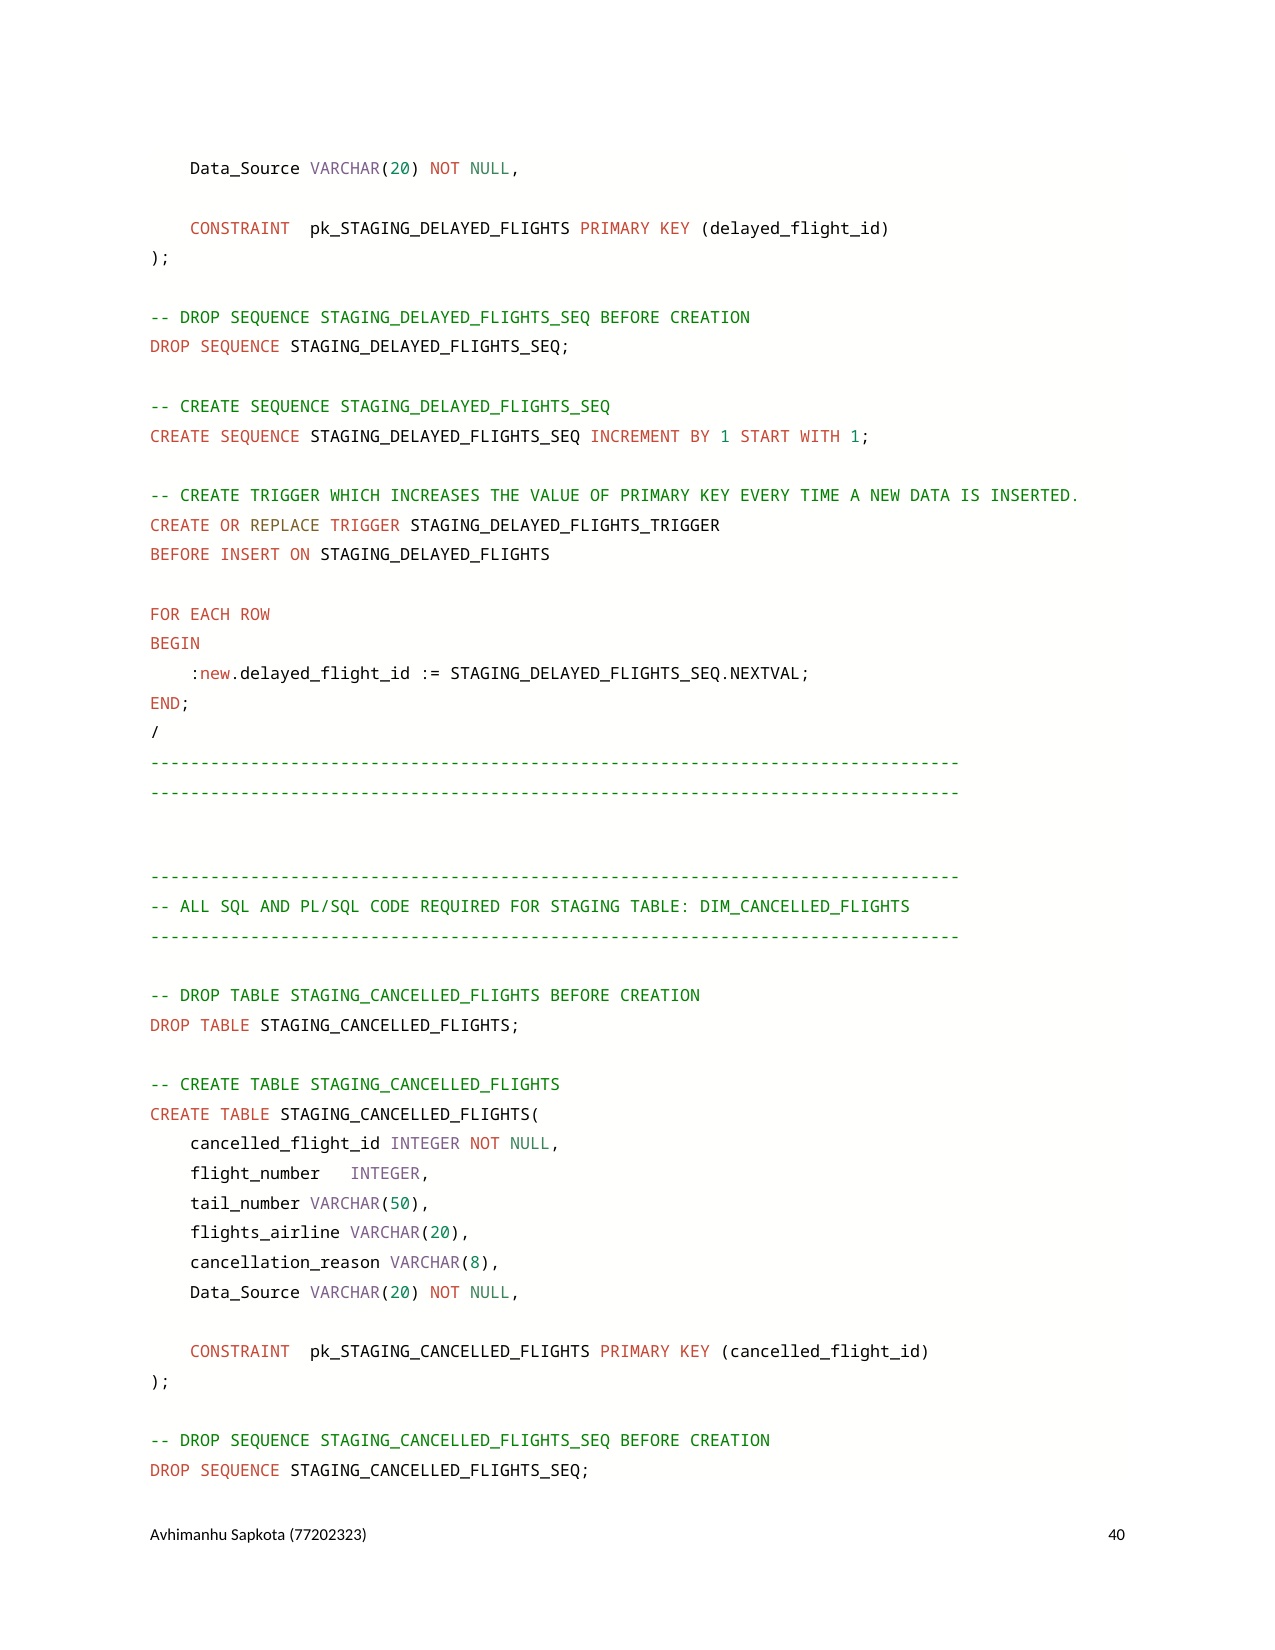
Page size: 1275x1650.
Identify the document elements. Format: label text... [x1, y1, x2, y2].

text -- CREATE TABLE STAGING_CANCELLED_FLIGHTS [150, 1066, 1125, 1095]
text CONSTRAINT pk_STAGING_DELAYED_FLIGHTS PRIMARY KEY (delayed_flight_id) [150, 209, 1125, 239]
text BEFORE INSERT ON STAGING_DELAYED_FLIGHTS [150, 536, 1125, 566]
text -- CREATE SEQUENCE STAGING_DELAYED_FLIGHTS_SEQ [150, 387, 1125, 417]
text DROP SEQUENCE STAGING_CANCELLED_FLIGHTS_SEQ; [150, 1452, 1125, 1481]
text DROP SEQUENCE STAGING_DELAYED_FLIGHTS_SEQ; [150, 328, 1125, 358]
text --------------------------------------------------------------------------------- [150, 917, 1125, 947]
text DROP TABLE STAGING_CANCELLED_FLIGHTS; [150, 1006, 1125, 1036]
text :new.delayed_flight_id := STAGING_DELAYED_FLIGHTS_SEQ.NEXTVAL; [150, 655, 1125, 684]
text flights_airline VARCHAR(20), [150, 1214, 1125, 1244]
text cancellation_reason VARCHAR(8), [150, 1244, 1125, 1273]
text --------------------------------------------------------------------------------- [150, 773, 1125, 803]
text Data_Source VARCHAR(20) NOT NULL, [150, 150, 1125, 180]
text CREATE OR REPLACE TRIGGER STAGING_DELAYED_FLIGHTS_TRIGGER [150, 506, 1125, 536]
text -- ALL SQL AND PL/SQL CODE REQUIRED FOR STAGING TABLE: DIM_CANCELLED_FLIGHTS [150, 887, 1125, 917]
text ); [150, 1362, 1125, 1392]
text tail_number VARCHAR(50), [150, 1184, 1125, 1214]
text --------------------------------------------------------------------------------- [150, 744, 1125, 773]
text CREATE TABLE STAGING_CANCELLED_FLIGHTS( [150, 1095, 1125, 1125]
text --------------------------------------------------------------------------------- [150, 858, 1125, 887]
text CONSTRAINT pk_STAGING_CANCELLED_FLIGHTS PRIMARY KEY (cancelled_flight_id) [150, 1333, 1125, 1362]
text cancelled_flight_id INTEGER NOT NULL, [150, 1125, 1125, 1155]
text -- DROP SEQUENCE STAGING_CANCELLED_FLIGHTS_SEQ BEFORE CREATION [150, 1422, 1125, 1452]
text CREATE SEQUENCE STAGING_DELAYED_FLIGHTS_SEQ INCREMENT BY 1 START WITH 1; [150, 417, 1125, 447]
text Data_Source VARCHAR(20) NOT NULL, [150, 1273, 1125, 1303]
text / [150, 714, 1125, 744]
text BEGIN [150, 625, 1125, 655]
text FOR EACH ROW [150, 595, 1125, 625]
text END; [150, 684, 1125, 714]
text ); [150, 239, 1125, 269]
text flight_number INTEGER, [150, 1155, 1125, 1184]
text -- CREATE TRIGGER WHICH INCREASES THE VALUE OF PRIMARY KEY EVERY TIME A NEW DATA IS INSERTED. [150, 477, 1125, 506]
text -- DROP SEQUENCE STAGING_DELAYED_FLIGHTS_SEQ BEFORE CREATION [150, 298, 1125, 328]
text -- DROP TABLE STAGING_CANCELLED_FLIGHTS BEFORE CREATION [150, 977, 1125, 1006]
